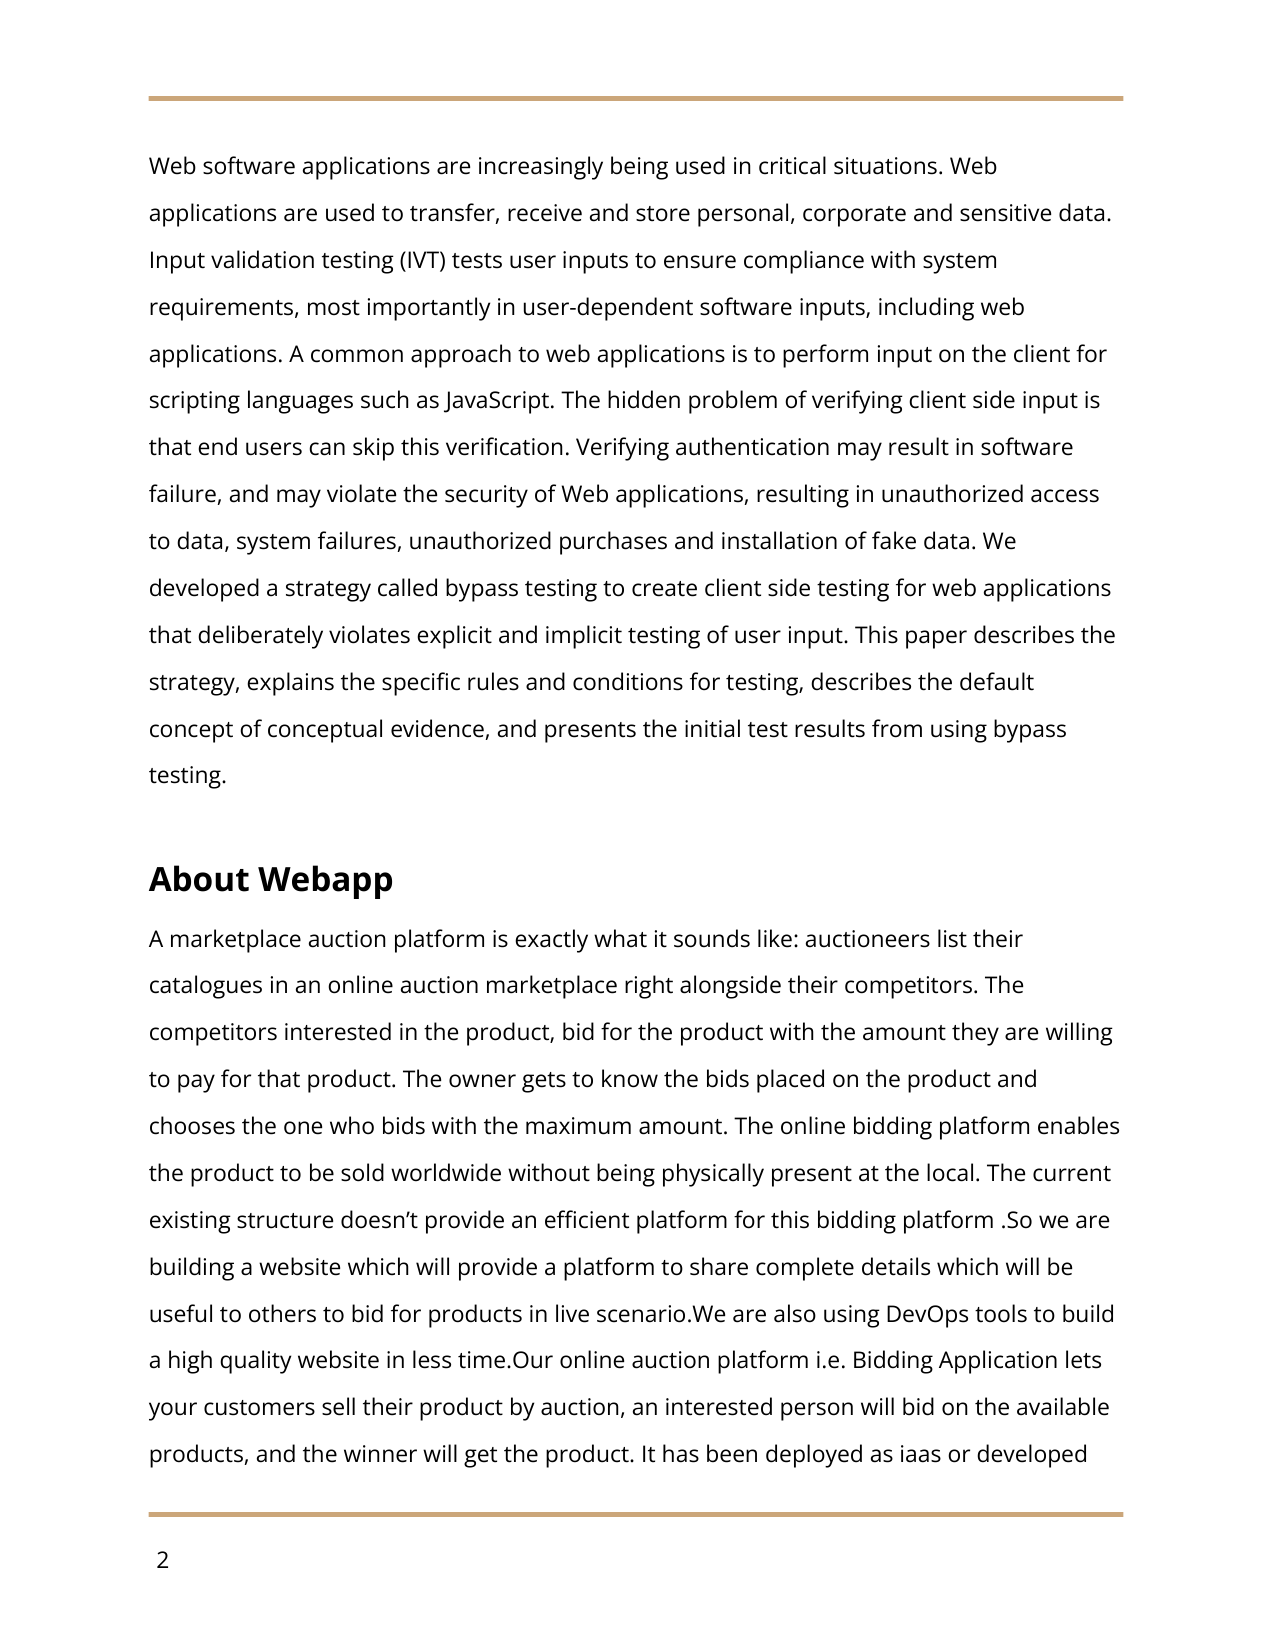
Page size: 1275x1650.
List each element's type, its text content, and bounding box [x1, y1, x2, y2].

subtitle About Webapp [148, 856, 939, 902]
picture [148, 96, 1124, 101]
text Web software applications are increasingly being used in critical situations. Web applications are used to transfer, receive and store personal, corporate and sensitive data. Input validation testing (IVT) tests user inputs to ensure compliance with system requirements, most importantly in user-dependent software inputs, including web applications. A common approach to web applications is to perform input on the client for scripting languages ​​such as JavaScript. The hidden problem of verifying client side input is that end users can skip this verification. Verifying authentication may result in software failure, and may violate the security of Web applications, resulting in unauthorized access to data, system failures, unauthorized purchases and installation of fake data. We developed a strategy called bypass testing to create client side testing for web applications that deliberately violates explicit and implicit testing of user input. This paper describes the strategy, explains the specific rules and conditions for testing, describes the default concept of conceptual evidence, and presents the initial test results from using bypass testing. [148, 150, 1125, 791]
picture [148, 1512, 1124, 1517]
